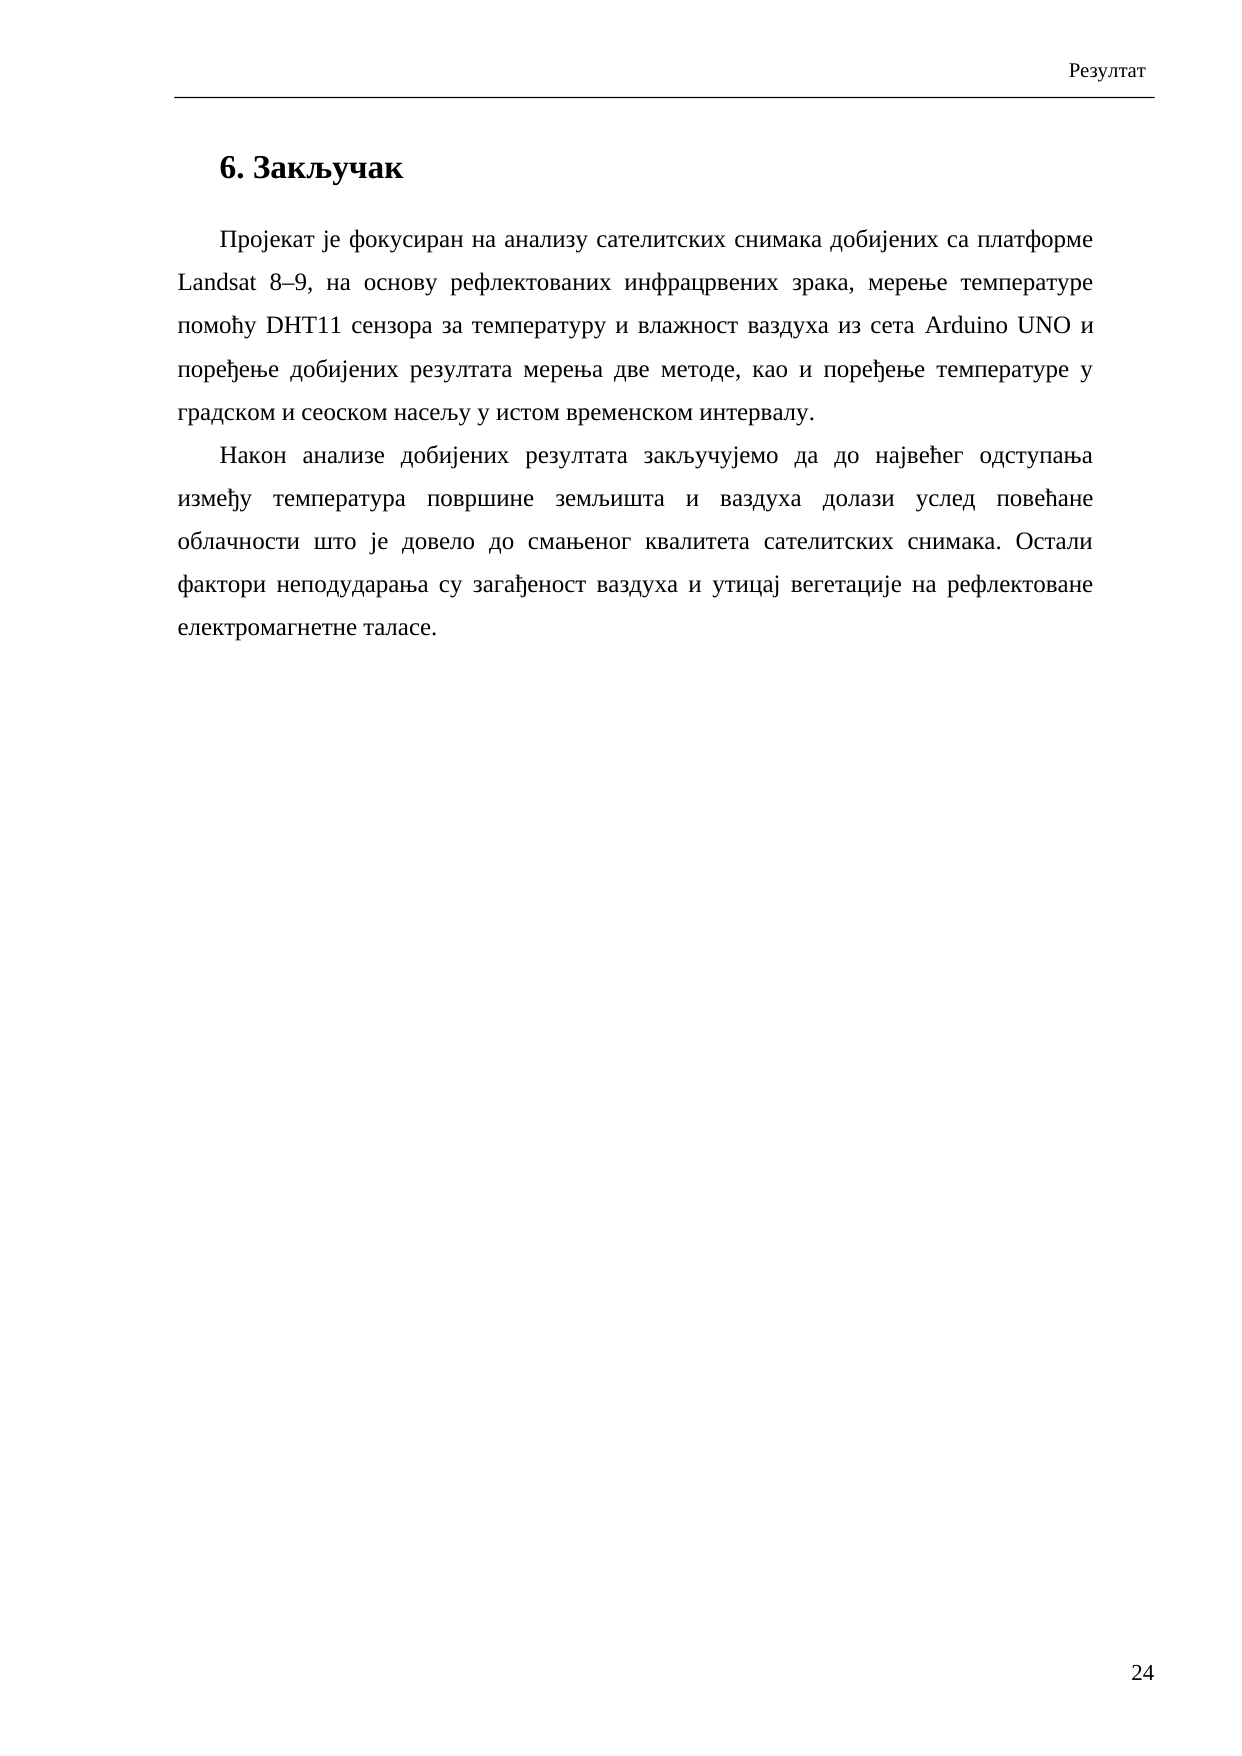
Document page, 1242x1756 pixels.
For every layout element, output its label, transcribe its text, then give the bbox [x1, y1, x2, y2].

text Пројекат је фокусиран на анализу сателитских снимака добијених са платформе Landsat 8–9, на основу рефлектованих инфрацрвених зрака, мерење температуре помоћу DHT11 сензора за температуру и влажност ваздуха из сета Arduino UNO и поређење добијених резултата мерења две методе, као и поређење температуре у градском и сеоском насељу у истом временском интервалу. [177, 224, 1094, 426]
text Након анализе добијених резултата закључујемо да до највећег одступања између температура површине земљишта и ваздуха долази услед повећане облачности што је довело до смањеног квалитета сателитских снимака. Остали фактори неподударања су загађеност ваздуха и утицај вегетације на рефлектоване електромагнетне таласе. [177, 440, 1094, 641]
subtitle 6. Закључак [219, 148, 1094, 186]
